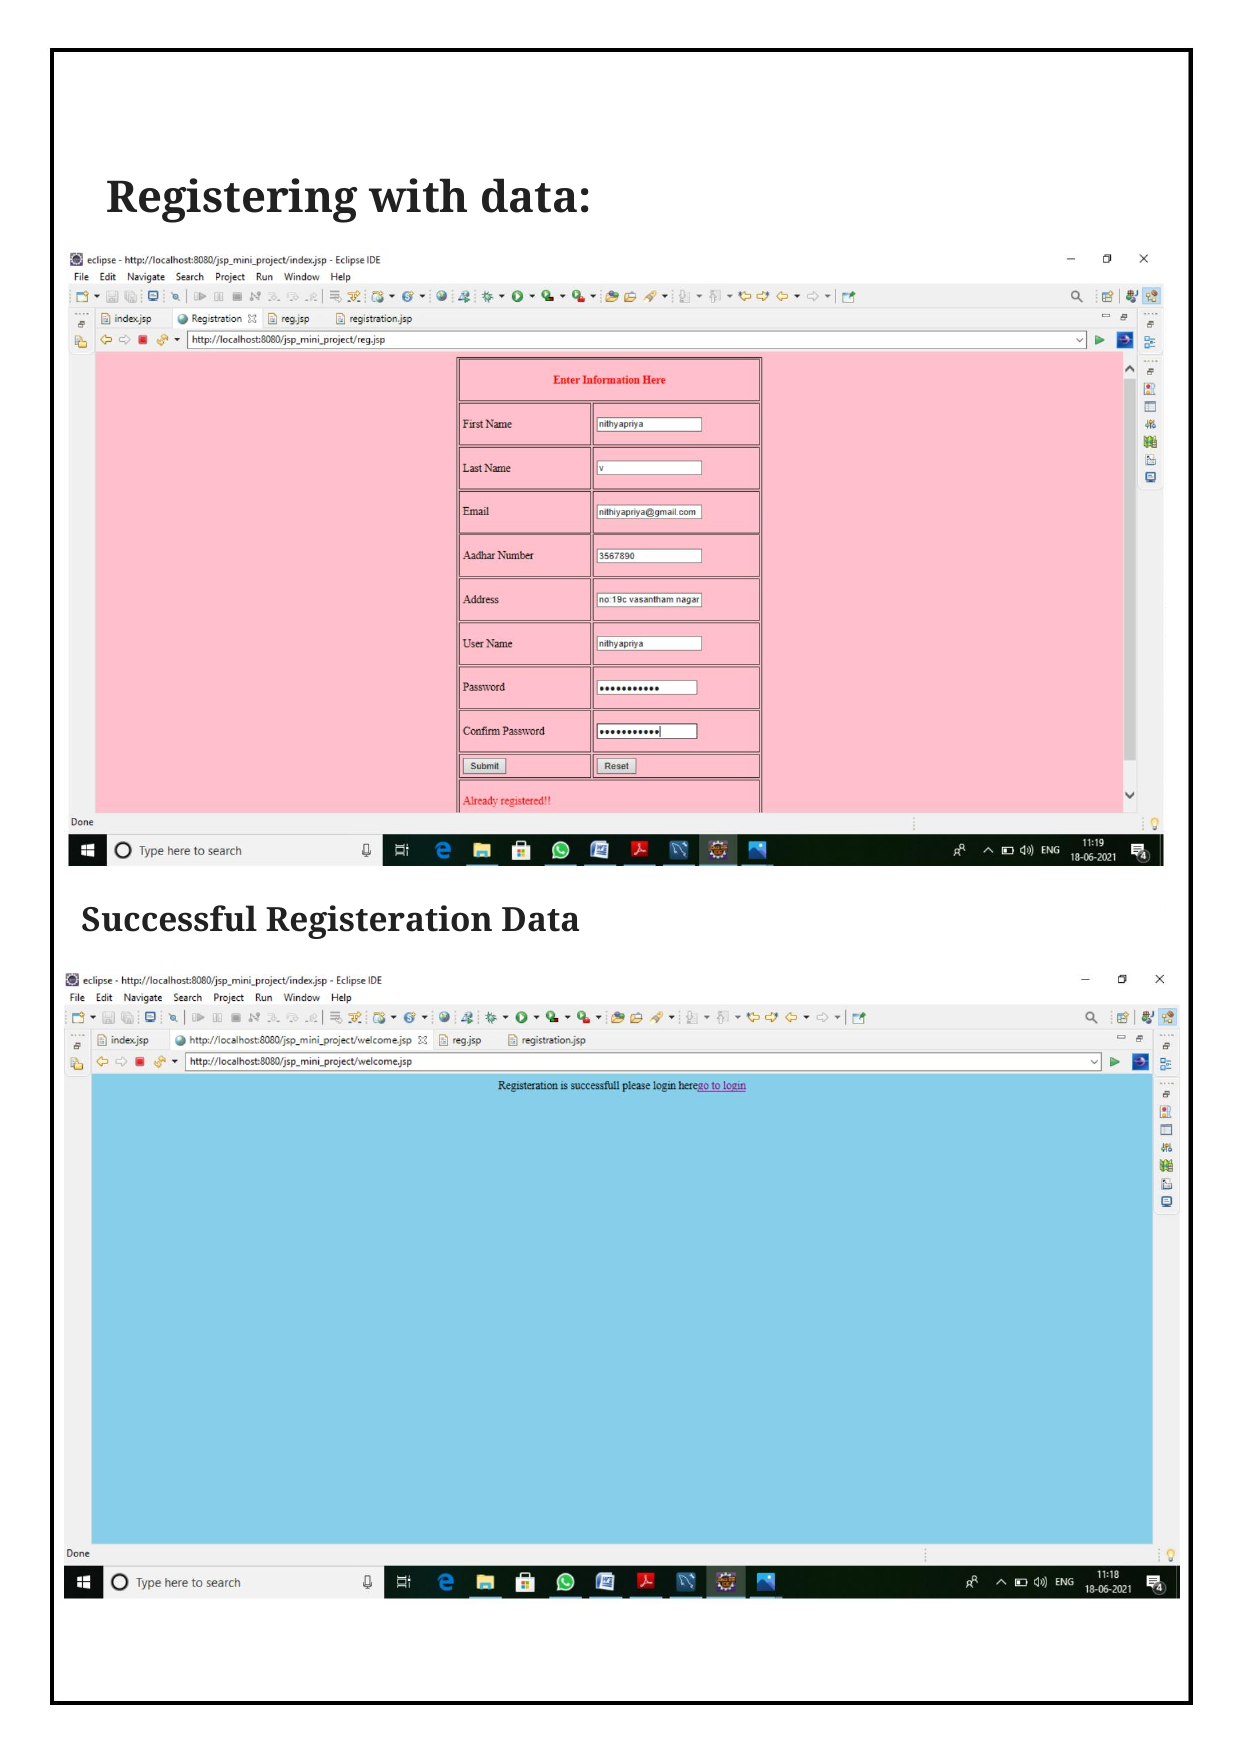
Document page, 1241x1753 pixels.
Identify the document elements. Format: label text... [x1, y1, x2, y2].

picture [47, 45, 1195, 1707]
text Successful Registeration Data [81, 900, 606, 939]
text Registering with data: [106, 172, 617, 223]
